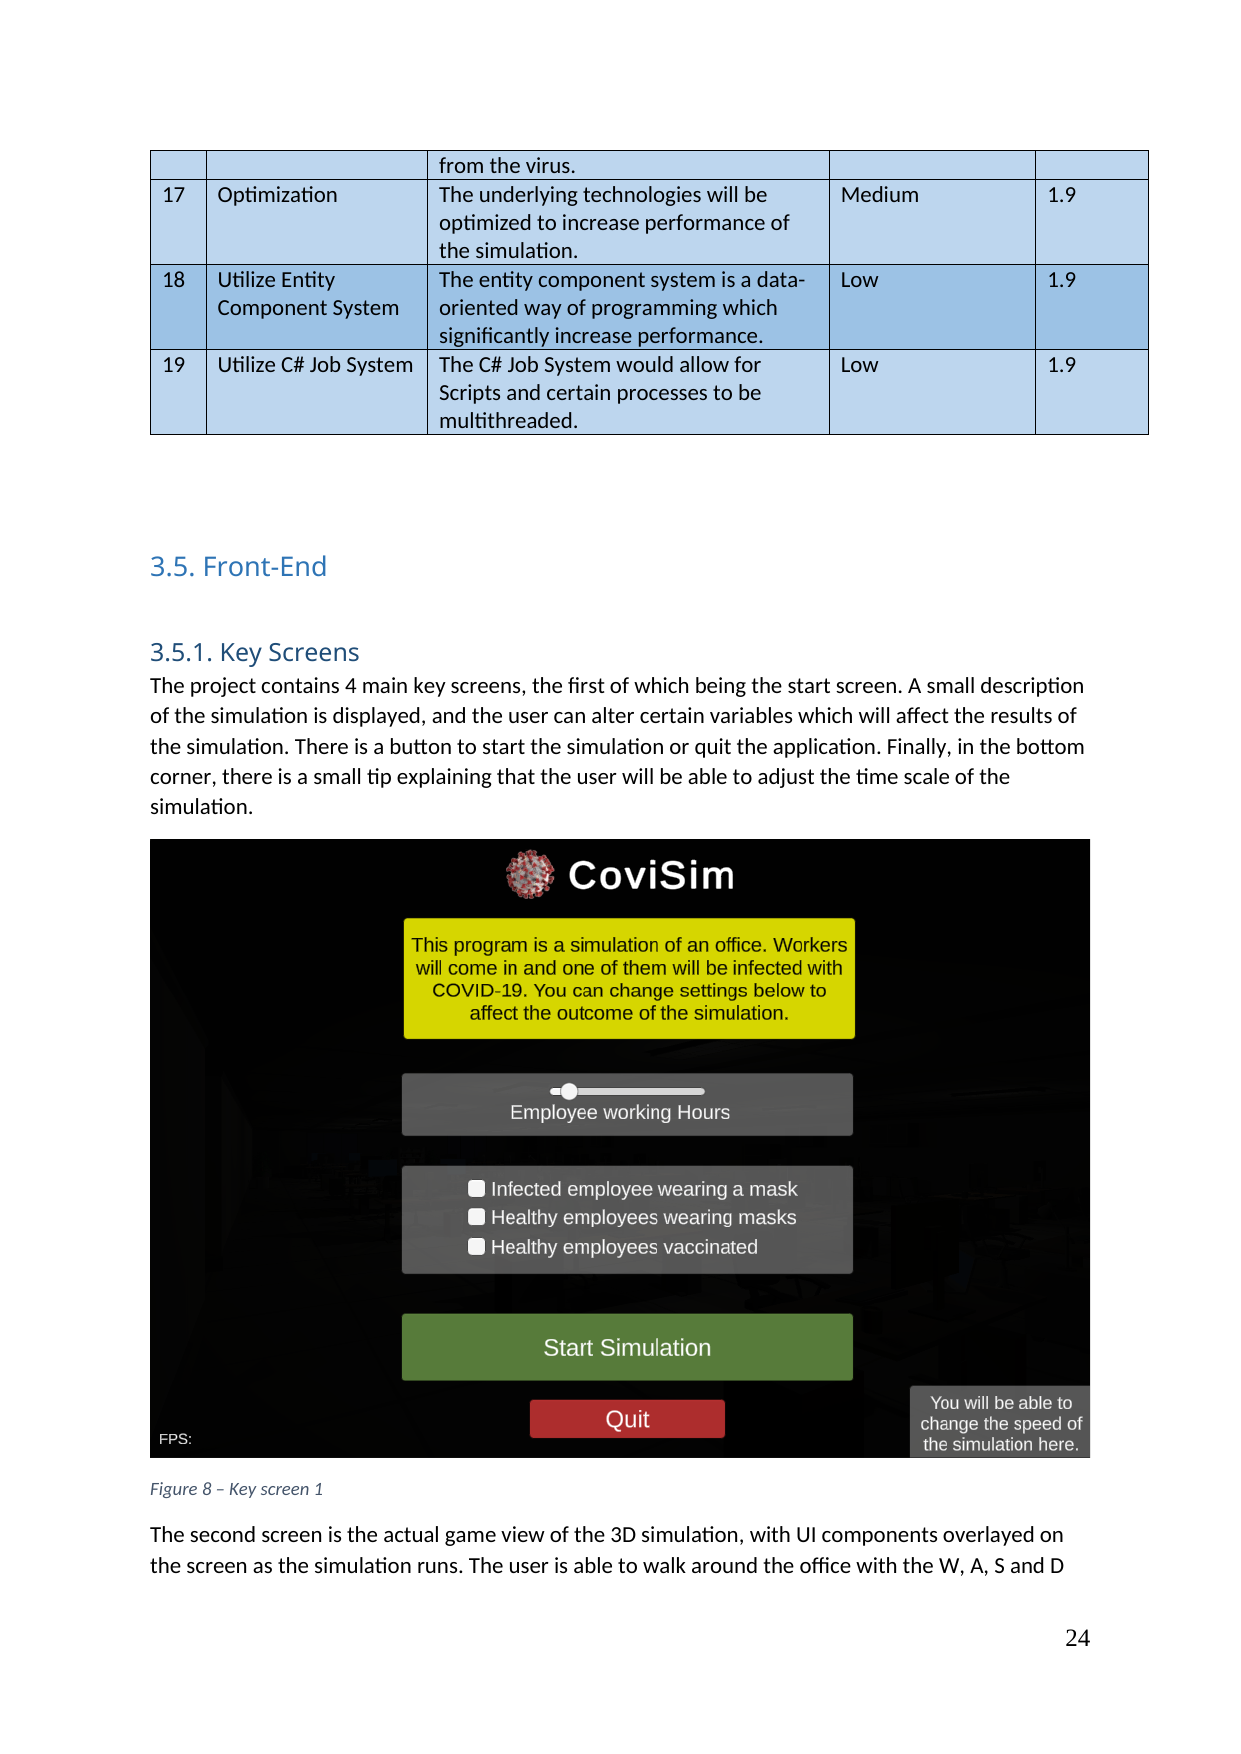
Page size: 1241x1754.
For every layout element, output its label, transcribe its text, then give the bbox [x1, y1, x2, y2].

table_cell The entity component system is a data-oriented way of programming which significantly increase performance. [428, 265, 829, 349]
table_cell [207, 151, 427, 179]
table_cell 1.9 [1036, 180, 1148, 264]
table_cell 1.9 [1036, 350, 1148, 434]
subtitle 3.5. Front-End [150, 548, 1090, 585]
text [150, 1521, 1090, 1579]
text The project contains 4 main key screens, the first of which being the start screen. A small description of the simulation is displayed, and the user can alter certain variables which will affect the results of the simulation. There is a button to start the simulation or quit the application. Finally, in the bottom corner, there is a small tip explaining that the user will be able to adjust the time scale of the simulation. [150, 671, 1090, 820]
table_cell Low [830, 265, 1035, 349]
table_cell 1.7 [1036, 151, 1148, 179]
table_cell Optimization [207, 180, 427, 264]
picture [150, 839, 1091, 1458]
table_cell 19 [151, 350, 206, 434]
table_cell Medium [830, 180, 1035, 264]
subtitle 3.5.1. Key Screens [150, 634, 1090, 669]
table_cell The underlying technologies will be optimized to increase performance of the simulation. [428, 180, 829, 264]
table_cell The C# Job System would allow for Scripts and certain processes to be multithreaded. [428, 350, 829, 434]
table_cell 16 [151, 151, 206, 179]
table_cell Utilize Entity Component System [207, 265, 427, 349]
table_cell 1.9 [1036, 265, 1148, 349]
table_cell 17 [151, 180, 206, 264]
table_cell 18 [151, 265, 206, 349]
table_cell Low [830, 350, 1035, 434]
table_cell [428, 151, 829, 179]
table_cell High [830, 151, 1035, 179]
table_cell Utilize C# Job System [207, 350, 427, 434]
